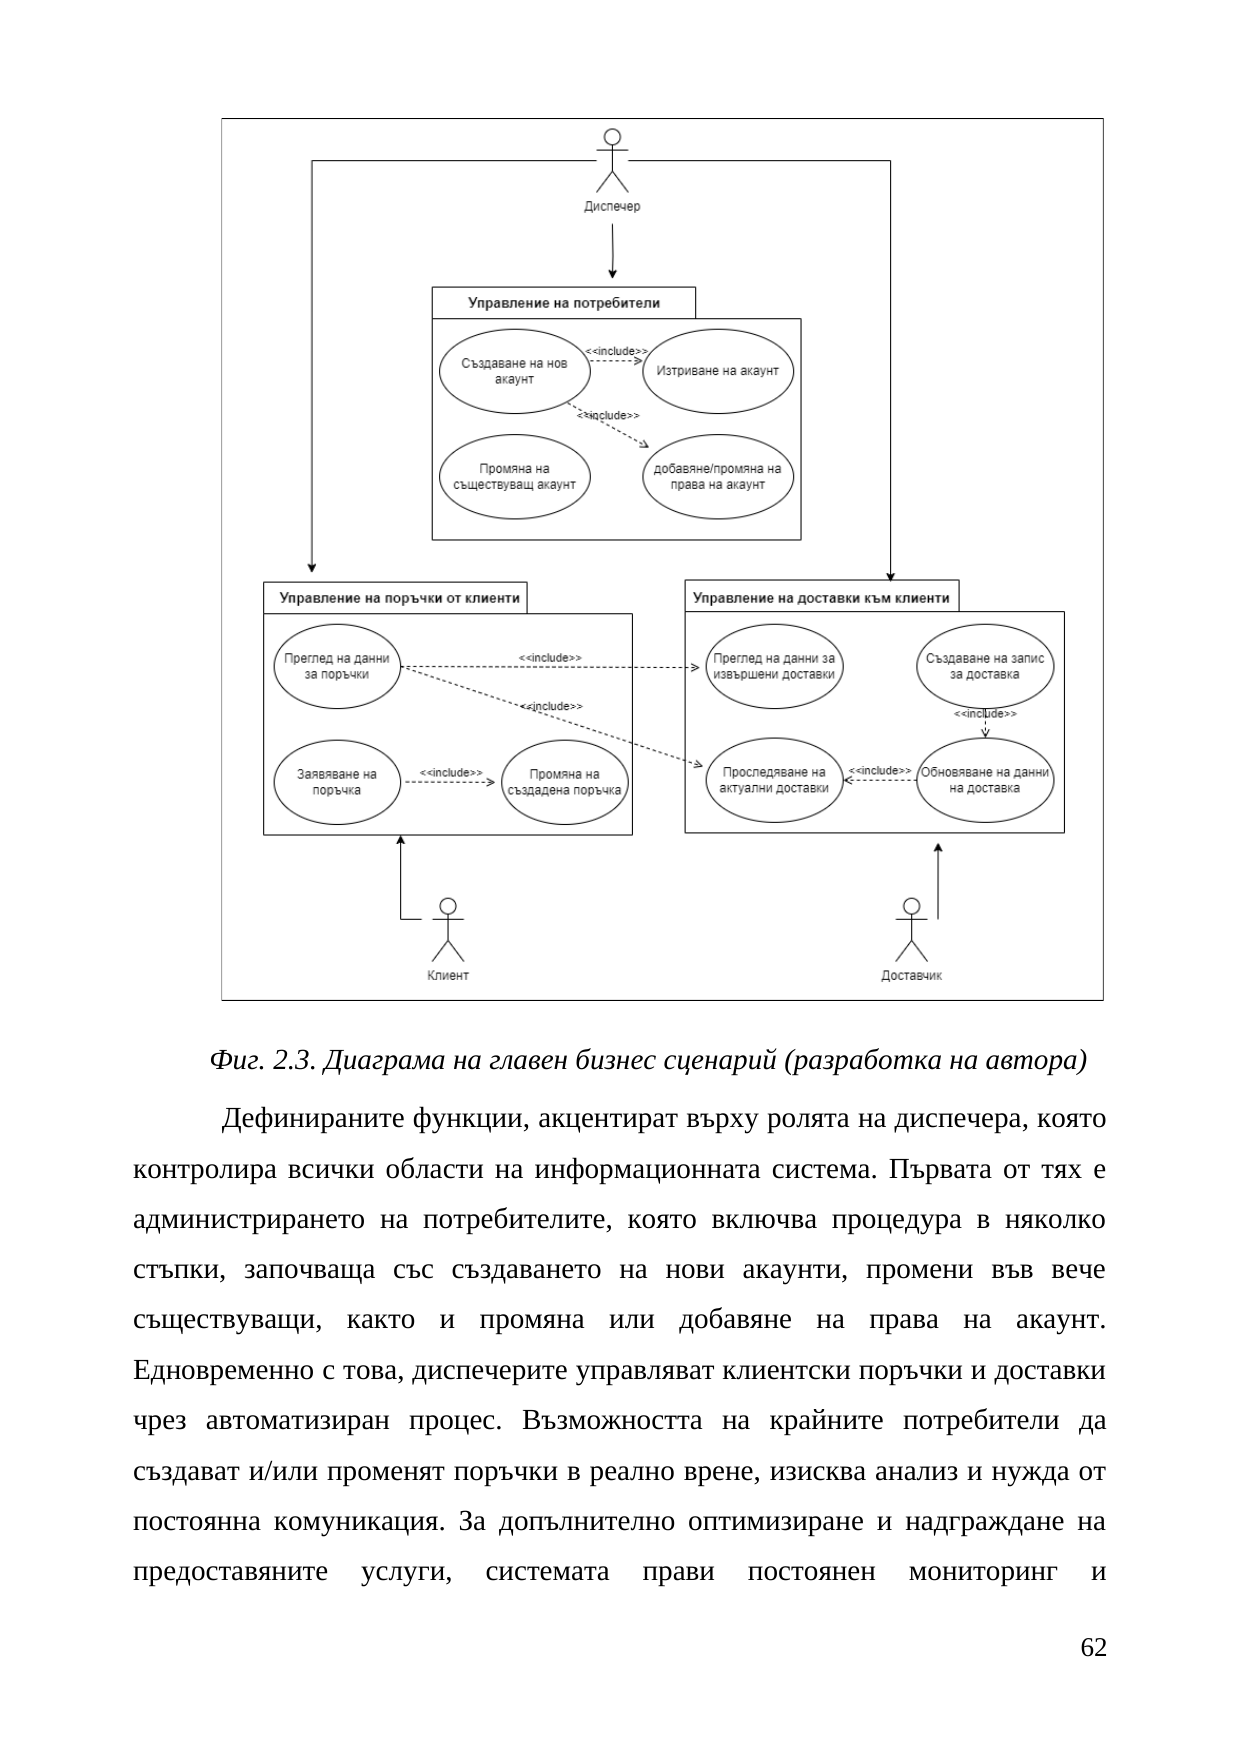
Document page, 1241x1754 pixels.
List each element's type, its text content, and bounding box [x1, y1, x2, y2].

title Фиг. 2.3. Диаграма на главен бизнес сценарий (разработка на автора) [133, 1042, 1107, 1075]
picture [221, 118, 1104, 1001]
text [133, 1100, 1107, 1587]
